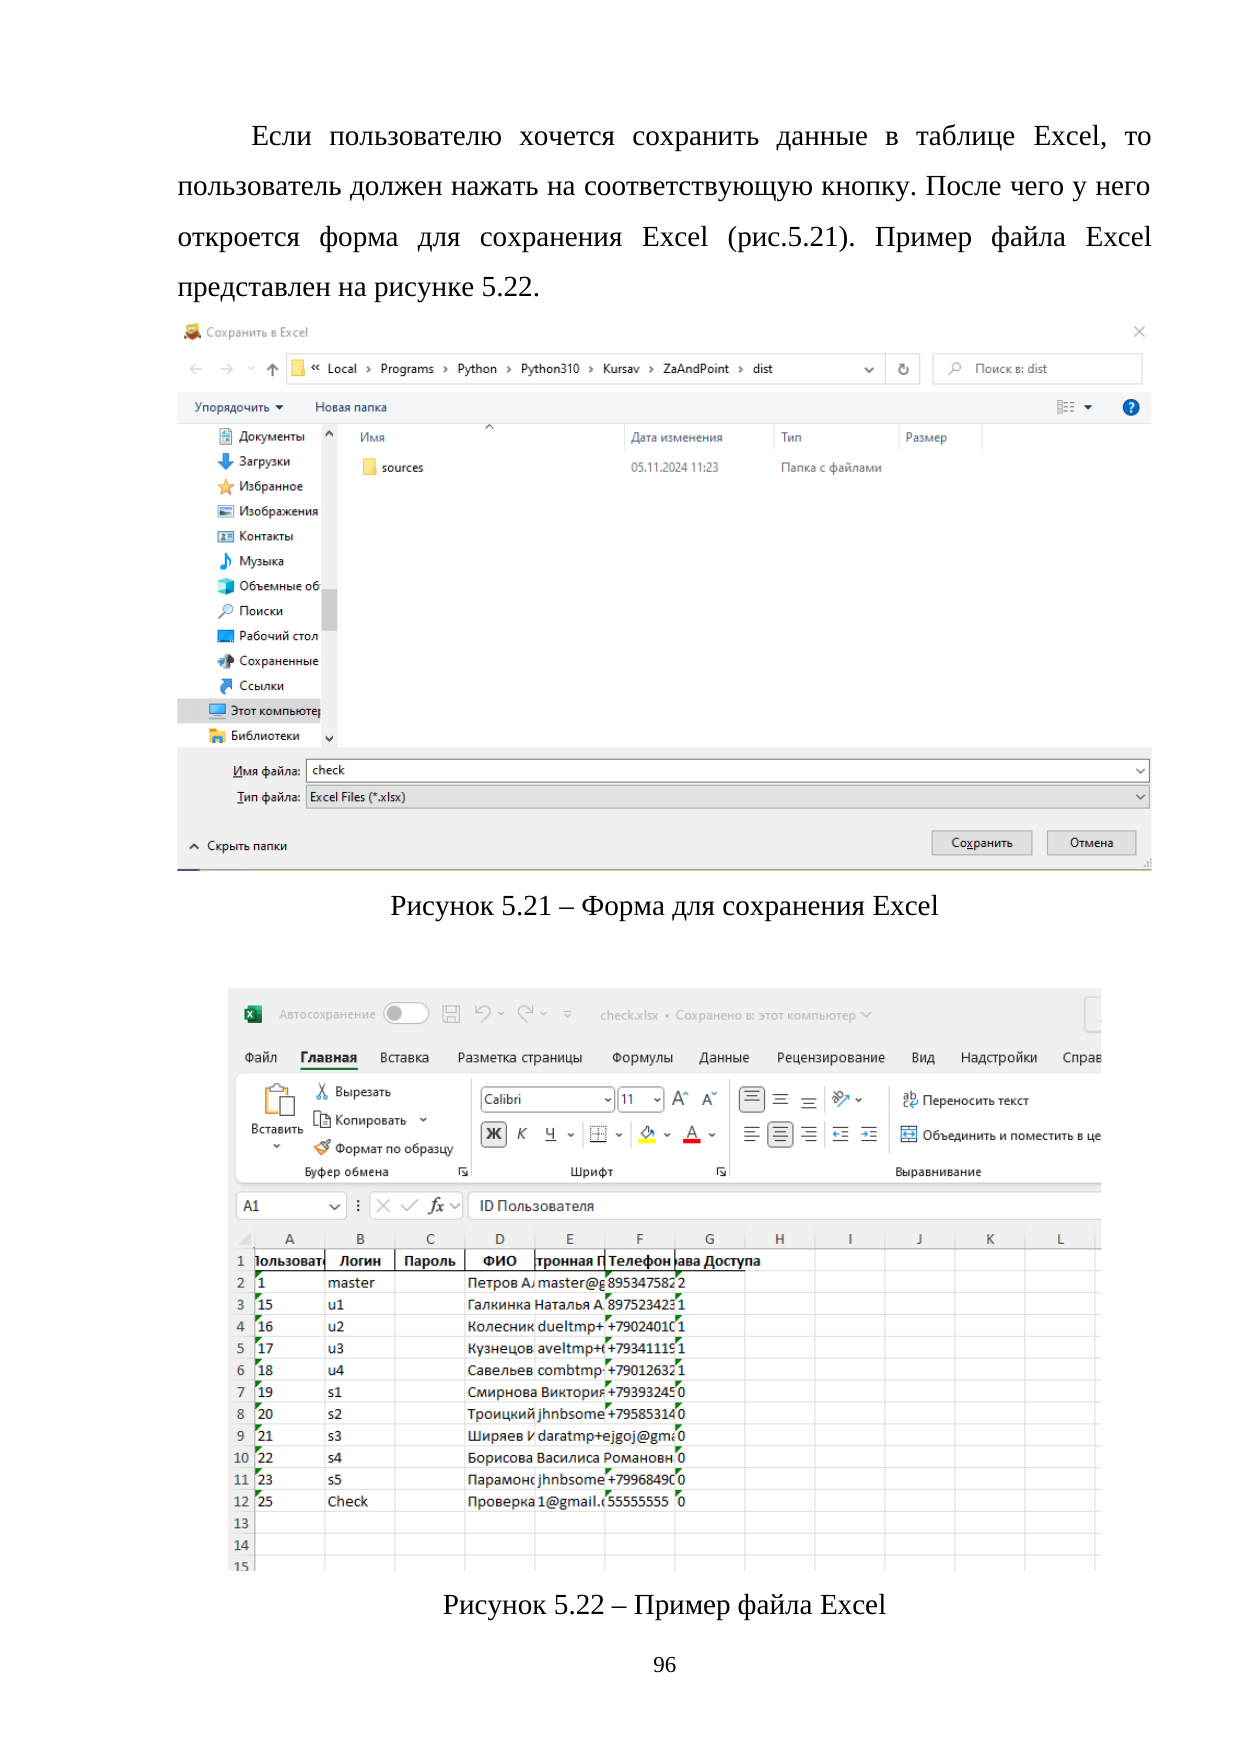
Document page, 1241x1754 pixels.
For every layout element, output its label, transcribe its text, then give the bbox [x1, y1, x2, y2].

text Рисунок 5.21 – Форма для сохранения Excel [177, 888, 1152, 921]
picture [227, 988, 1102, 1571]
text Если пользователю хочется сохранить данные в таблице Excel, то пользователь должен нажать на соответствующую кнопку. После чего у него откроется форма для сохранения Excel (рис.5.21). Пример файла Excel представлен на рисунке 5.22. [177, 118, 1152, 303]
text Рисунок 5.22 – Пример файла Excel [177, 1587, 1152, 1621]
picture [177, 319, 1152, 871]
